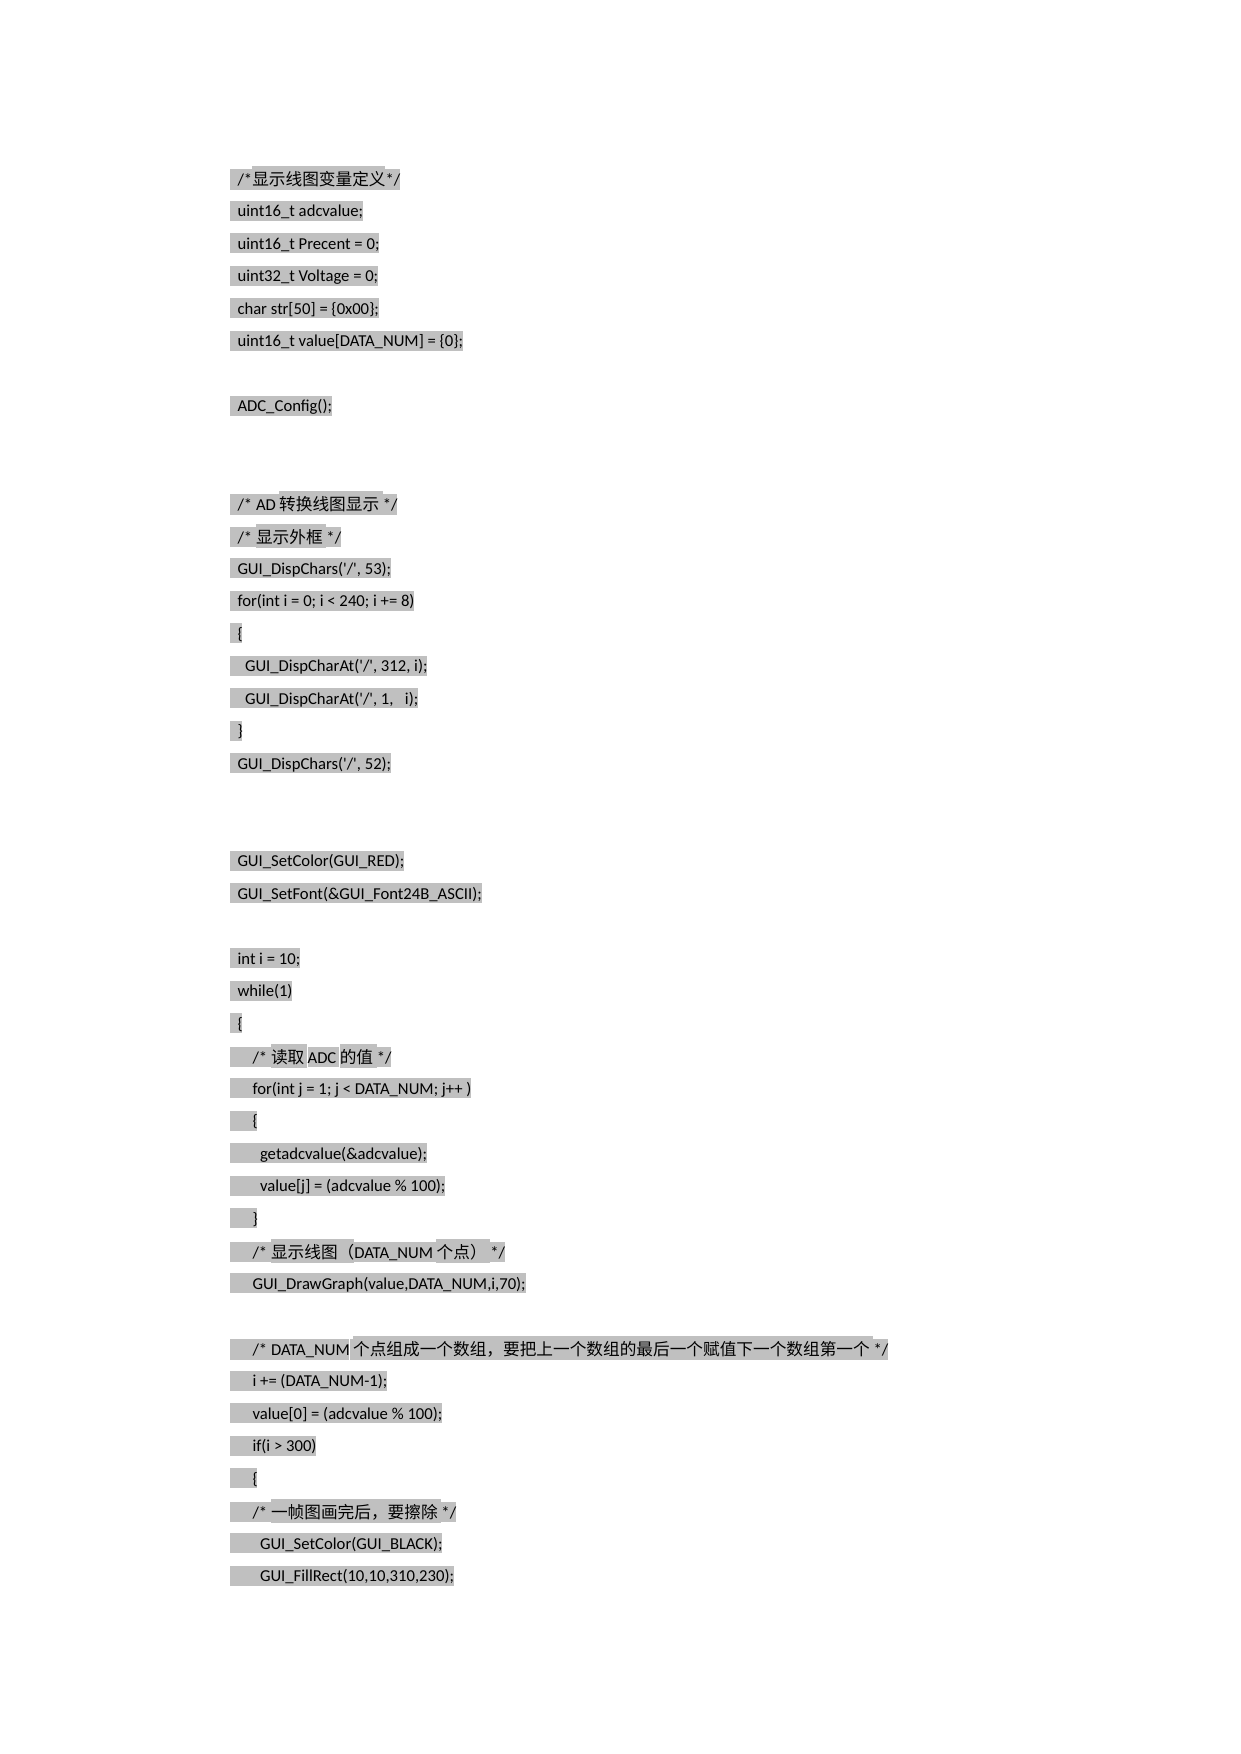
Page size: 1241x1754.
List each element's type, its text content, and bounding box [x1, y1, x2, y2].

text /* 读取ADC的值 */ [187, 1039, 1053, 1072]
text value[j] = (adcvalue % 100); [187, 1169, 1053, 1202]
text if(i > 300) [187, 1429, 1053, 1462]
text i += (DATA_NUM-1); [187, 1364, 1053, 1397]
text /* 一帧图画完后，要擦除 */ [187, 1494, 1053, 1527]
text ADC_Config(); [187, 389, 1053, 422]
text for(int j = 1; j < DATA_NUM; j++ ) [187, 1072, 1053, 1104]
text GUI_SetColor(GUI_RED); [187, 844, 1053, 877]
text GUI_DispChars('/', 52); [187, 747, 1053, 779]
text uint32_t Voltage = 0; [187, 259, 1053, 292]
text while(1) [187, 974, 1053, 1007]
text } [187, 714, 1053, 747]
text /* AD转换线图显示 */ [187, 487, 1053, 519]
text uint16_t value[DATA_NUM] = {0}; [187, 324, 1053, 357]
text uint16_t Precent = 0; [187, 227, 1053, 259]
text GUI_DispCharAt('/', 312, i); [187, 649, 1053, 682]
text GUI_SetFont(&GUI_Font24B_ASCII); [187, 877, 1053, 909]
text GUI_FillRect(10,10,310,230); [187, 1559, 1053, 1592]
text { [187, 617, 1053, 649]
text /* 显示外框 */ [187, 519, 1053, 552]
text char str[50] = {0x00}; [187, 292, 1053, 324]
text uint16_t adcvalue; [187, 194, 1053, 227]
text GUI_SetColor(GUI_BLACK); [187, 1527, 1053, 1559]
text int i = 10; [187, 942, 1053, 974]
text /* DATA_NUM个点组成一个数组，要把上一个数组的最后一个赋值下一个数组第一个 */ [187, 1332, 1053, 1364]
text /*显示线图变量定义*/ [187, 162, 1053, 194]
text { [187, 1104, 1053, 1137]
text for(int i = 0; i < 240; i += 8) [187, 584, 1053, 617]
text { [187, 1007, 1053, 1039]
text } [187, 1202, 1053, 1234]
text GUI_DispChars('/', 53); [187, 552, 1053, 584]
text GUI_DispCharAt('/', 1, i); [187, 682, 1053, 714]
text getadcvalue(&adcvalue); [187, 1137, 1053, 1169]
text GUI_DrawGraph(value,DATA_NUM,i,70); [187, 1267, 1053, 1299]
text /* 显示线图（DATA_NUM个点） */ [187, 1234, 1053, 1267]
text value[0] = (adcvalue % 100); [187, 1397, 1053, 1429]
text { [187, 1462, 1053, 1494]
